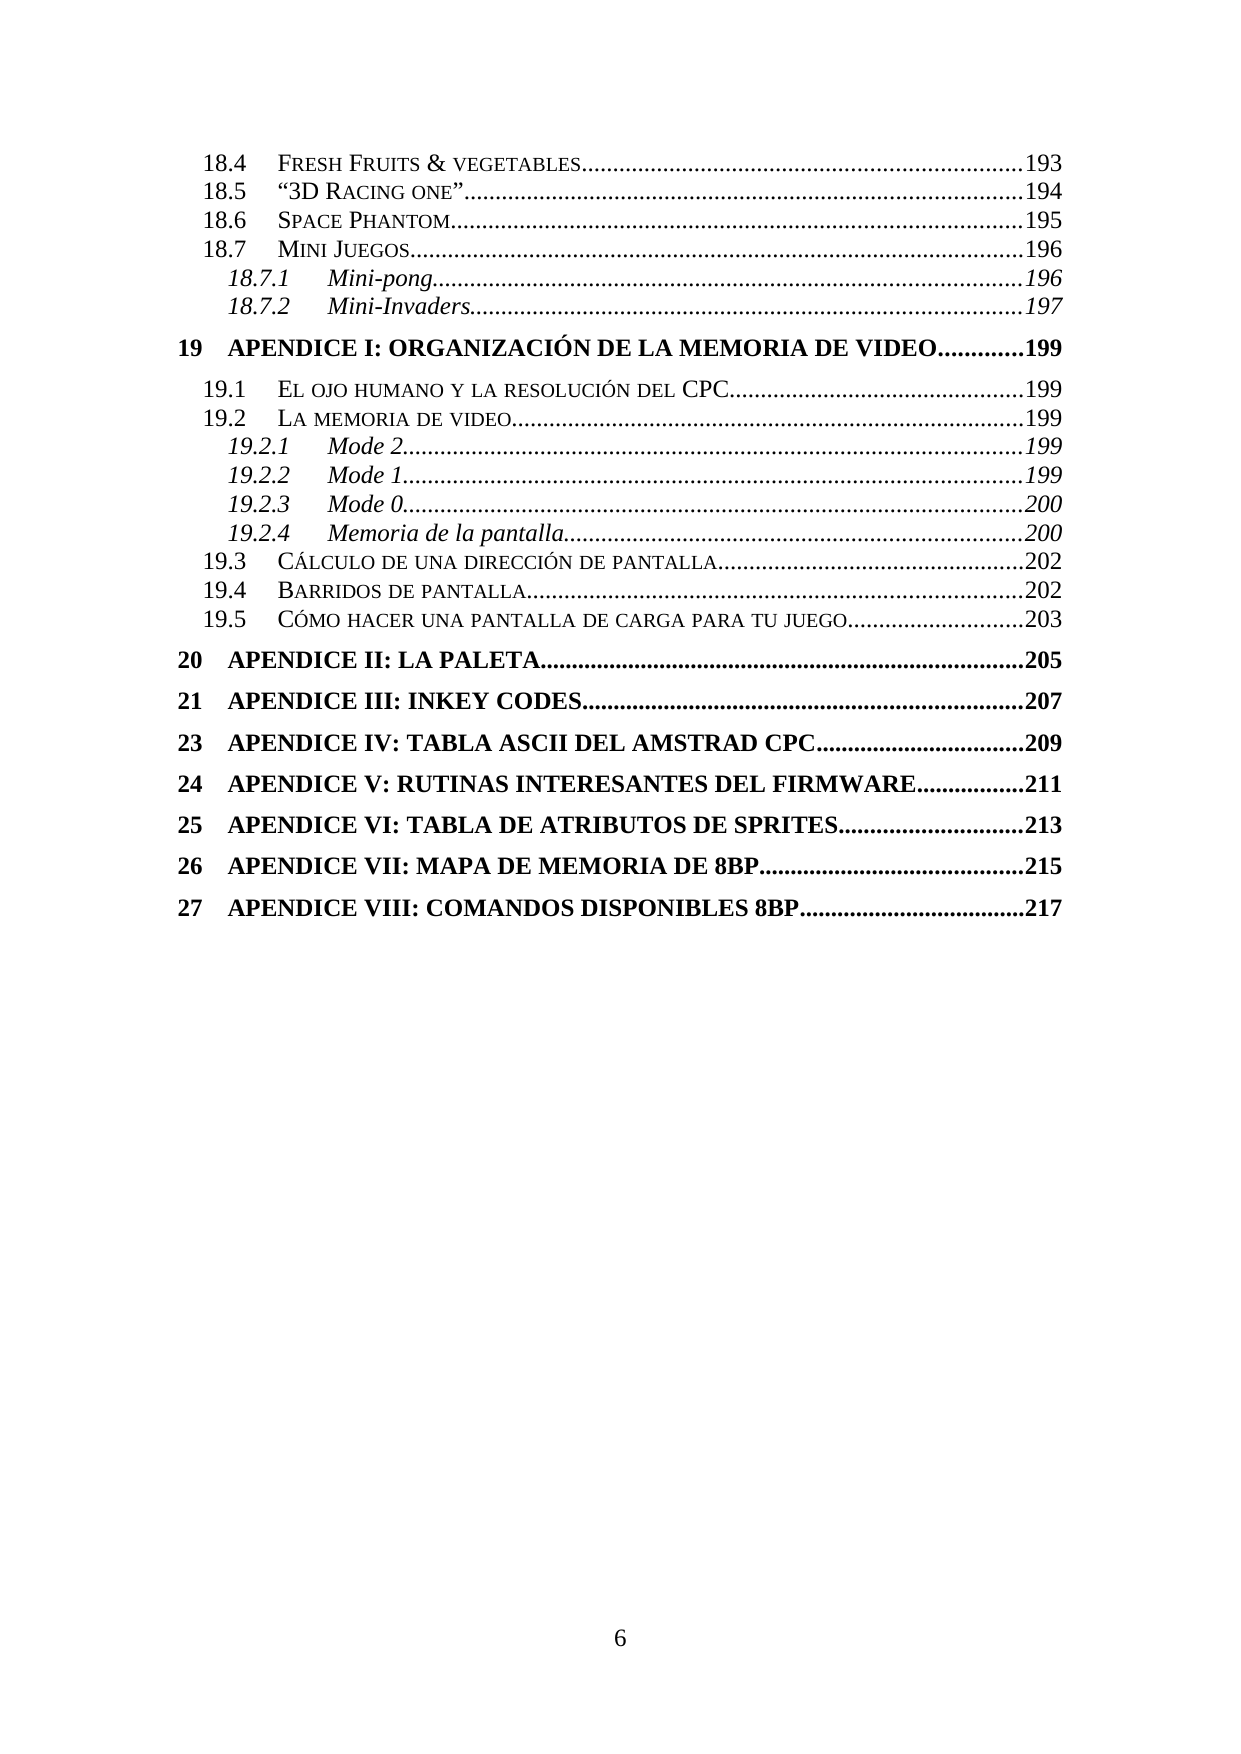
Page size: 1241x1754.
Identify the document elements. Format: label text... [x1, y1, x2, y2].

text 18.4 Fresh Fruits & vegetables 193 [202, 148, 1063, 176]
text 19.2.4 Memoria de la pantalla 200 [227, 518, 1063, 546]
text 18.7.2 Mini-Invaders 197 [227, 291, 1063, 320]
text 20 APENDICE II: La Paleta 205 [177, 645, 1063, 674]
text 18.6 Space Phantom 195 [202, 205, 1063, 234]
text 19 APENDICE I: Organización de la memoria de video 199 [177, 333, 1063, 361]
text 19.2.2 Mode 1 199 [227, 460, 1063, 489]
text 18.7.1 Mini-pong 196 [227, 263, 1063, 291]
text 19.4 Barridos de pantalla 202 [202, 575, 1063, 604]
text 25 APENDICE VI: Tabla de atributos de Sprites 213 [177, 810, 1063, 839]
text 26 APENDICE VII: Mapa de memoria de 8BP 215 [177, 851, 1063, 880]
text 21 APENDICE III: INKEY codes 207 [177, 686, 1063, 715]
text 19.3 Cálculo de una dirección de pantalla 202 [202, 546, 1063, 575]
text 19.2.3 Mode 0 200 [227, 489, 1063, 518]
text 18.5 “3D Racing one” 194 [202, 176, 1063, 205]
text 18.7 Mini Juegos 196 [202, 234, 1063, 263]
text 19.5 Cómo hacer una pantalla de carga para tu juego 203 [202, 604, 1063, 633]
text 19.2.1 Mode 2 199 [227, 431, 1063, 460]
text 19.1 El ojo humano y la resolución del CPC 199 [202, 374, 1063, 403]
text 23 APENDICE IV: Tabla ASCII del AMSTRAD CPC 209 [177, 728, 1063, 756]
text 19.2 La memoria de video 199 [202, 403, 1063, 431]
text 24 APENDICE V: Rutinas interesantes del firmware 211 [177, 769, 1063, 798]
text 27 APENDICE VIII: comandos disponibles 8BP 217 [177, 893, 1063, 921]
